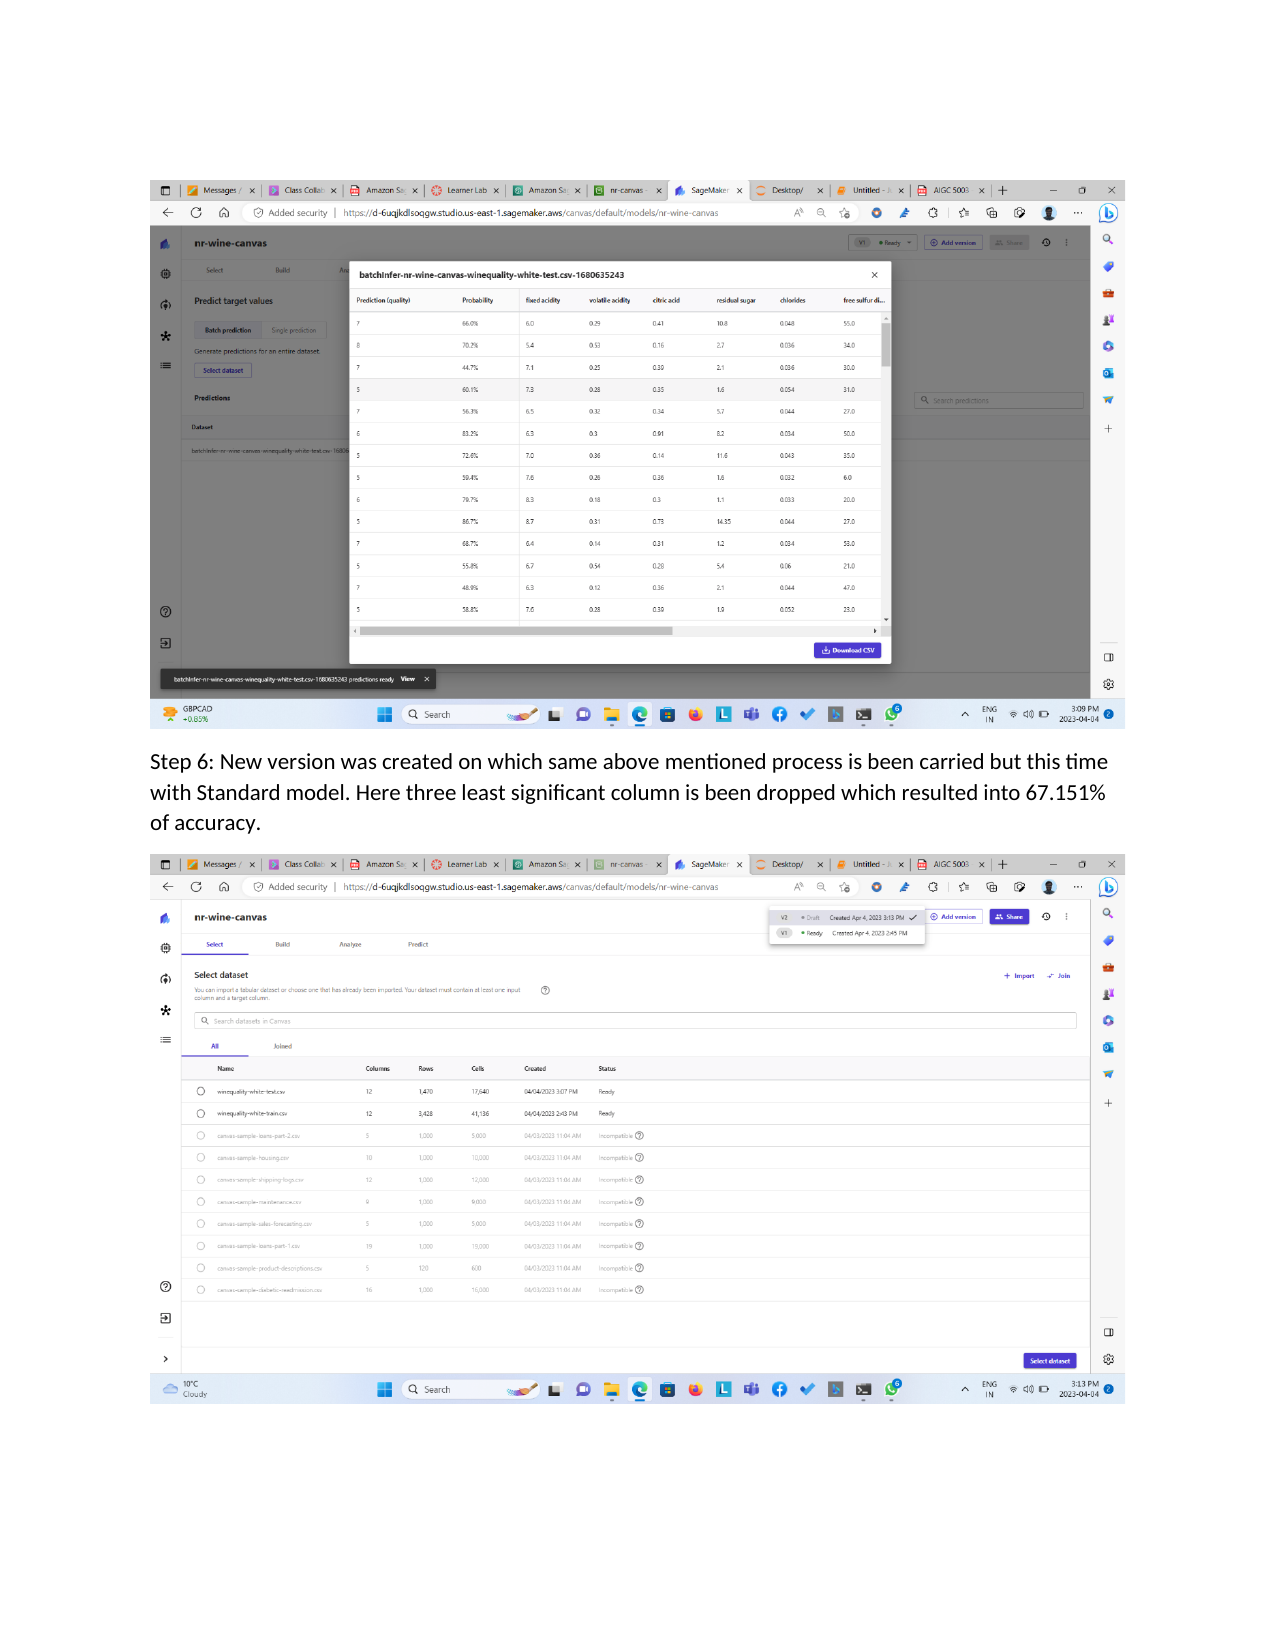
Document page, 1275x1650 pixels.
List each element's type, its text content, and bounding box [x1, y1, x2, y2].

picture [150, 854, 1125, 1404]
picture [150, 180, 1125, 729]
text Step 6: New version was created on which same above mentioned process is been carried but this time with Standard model. Here three least significant column is been dropped which resulted into 67.151% of accuracy. [150, 747, 1125, 836]
